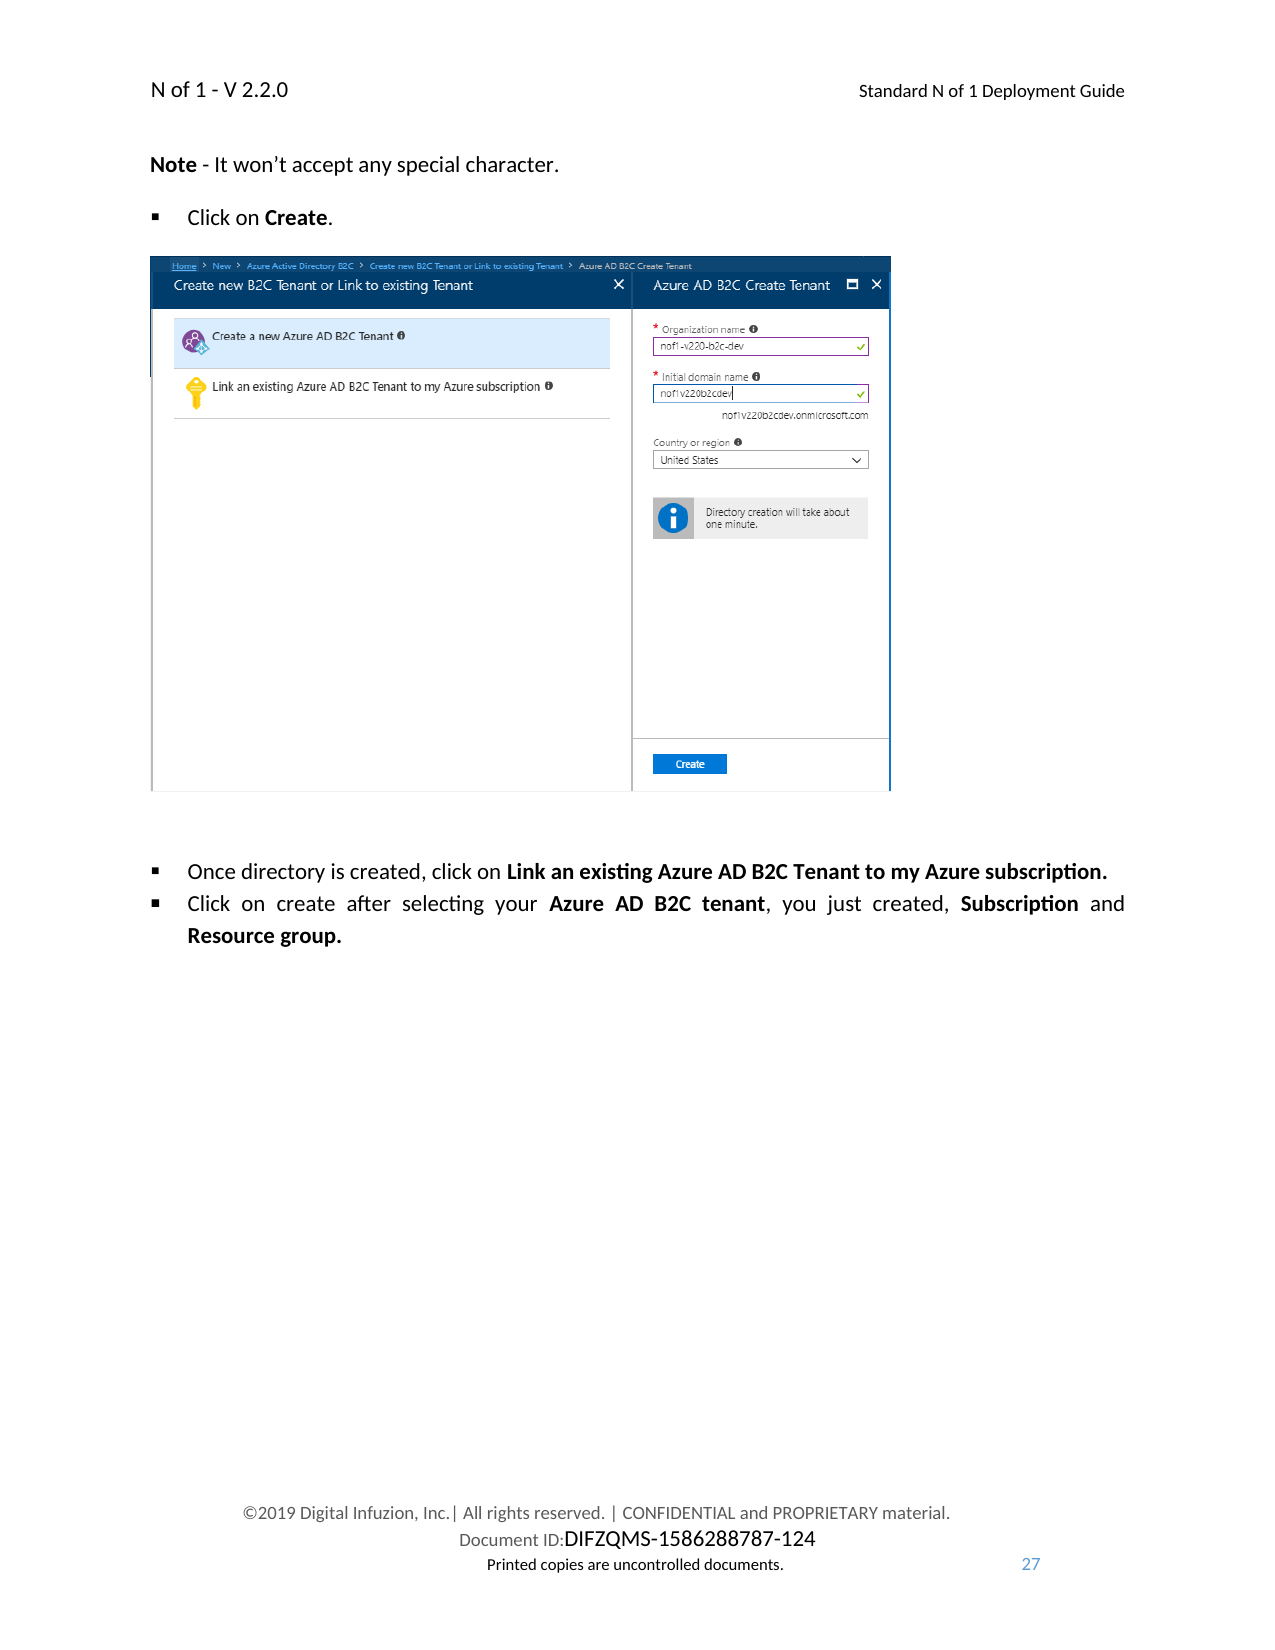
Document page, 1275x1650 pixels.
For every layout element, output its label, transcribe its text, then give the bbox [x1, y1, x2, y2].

list Once directory is created, click on Link an existing Azure AD B2C Tenant to my Azure subscription. [150, 857, 1125, 885]
text Note - It won’t accept any special character. [150, 150, 1125, 178]
list Click on create after selecting your Azure AD B2C tenant, you just created, Subscription and Resource group. [150, 889, 1125, 949]
picture [150, 256, 891, 792]
list Click on Create. [150, 203, 1125, 231]
